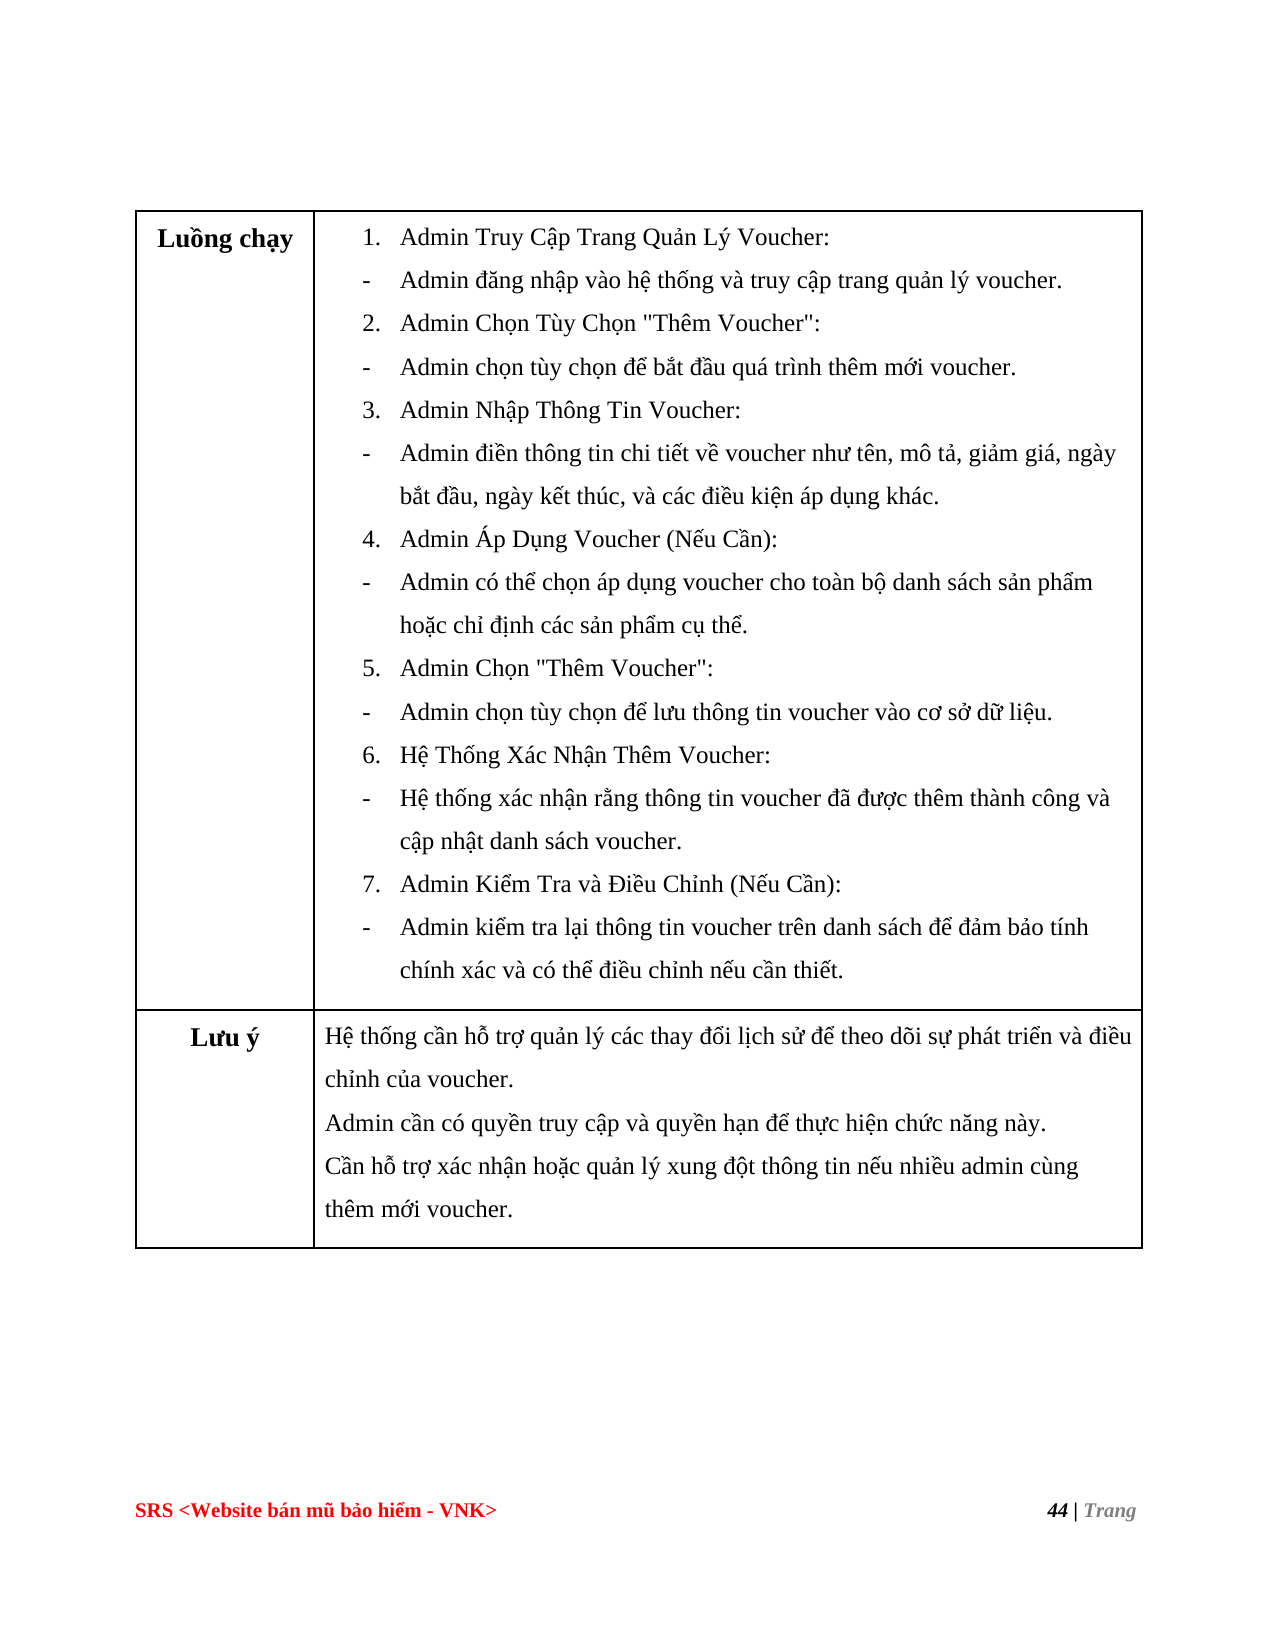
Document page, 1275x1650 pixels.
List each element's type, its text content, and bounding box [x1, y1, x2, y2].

table_cell Luồng chạy [137, 212, 313, 1009]
table_cell Admin Truy Cập Trang Quản Lý Voucher: Admin đăng nhập vào hệ thống và truy cập trang quản lý voucher. Admin Chọn Tùy Chọn "Thêm Voucher": Admin chọn tùy chọn để bắt đầu quá trình thêm mới voucher. Admin Nhập Thông Tin Voucher: Admin điền thông tin chi tiết về voucher như tên, mô tả, giảm giá, ngày bắt đầu, ngày kết thúc, và các điều kiện áp dụng khác. Admin Áp Dụng Voucher (Nếu Cần): Admin có thể chọn áp dụng voucher cho toàn bộ danh sách sản phẩm hoặc chỉ định các sản phẩm cụ thể. Admin Chọn "Thêm Voucher": Admin chọn tùy chọn để lưu thông tin voucher vào cơ sở dữ liệu. Hệ Thống Xác Nhận Thêm Voucher: Hệ thống xác nhận rằng thông tin voucher đã được thêm thành công và cập nhật danh sách voucher. Admin Kiểm Tra và Điều Chỉnh (Nếu Cần): Admin kiểm tra lại thông tin voucher trên danh sách để đảm bảo tính chính xác và có thể điều chỉnh nếu cần thiết. [315, 212, 1141, 1009]
table_cell Lưu ý [137, 1011, 313, 1247]
table_cell Hệ thống cần hỗ trợ quản lý các thay đổi lịch sử để theo dõi sự phát triển và điều chỉnh của voucher. Admin cần có quyền truy cập và quyền hạn để thực hiện chức năng này. Cần hỗ trợ xác nhận hoặc quản lý xung đột thông tin nếu nhiều admin cùng thêm mới voucher. [315, 1011, 1141, 1247]
